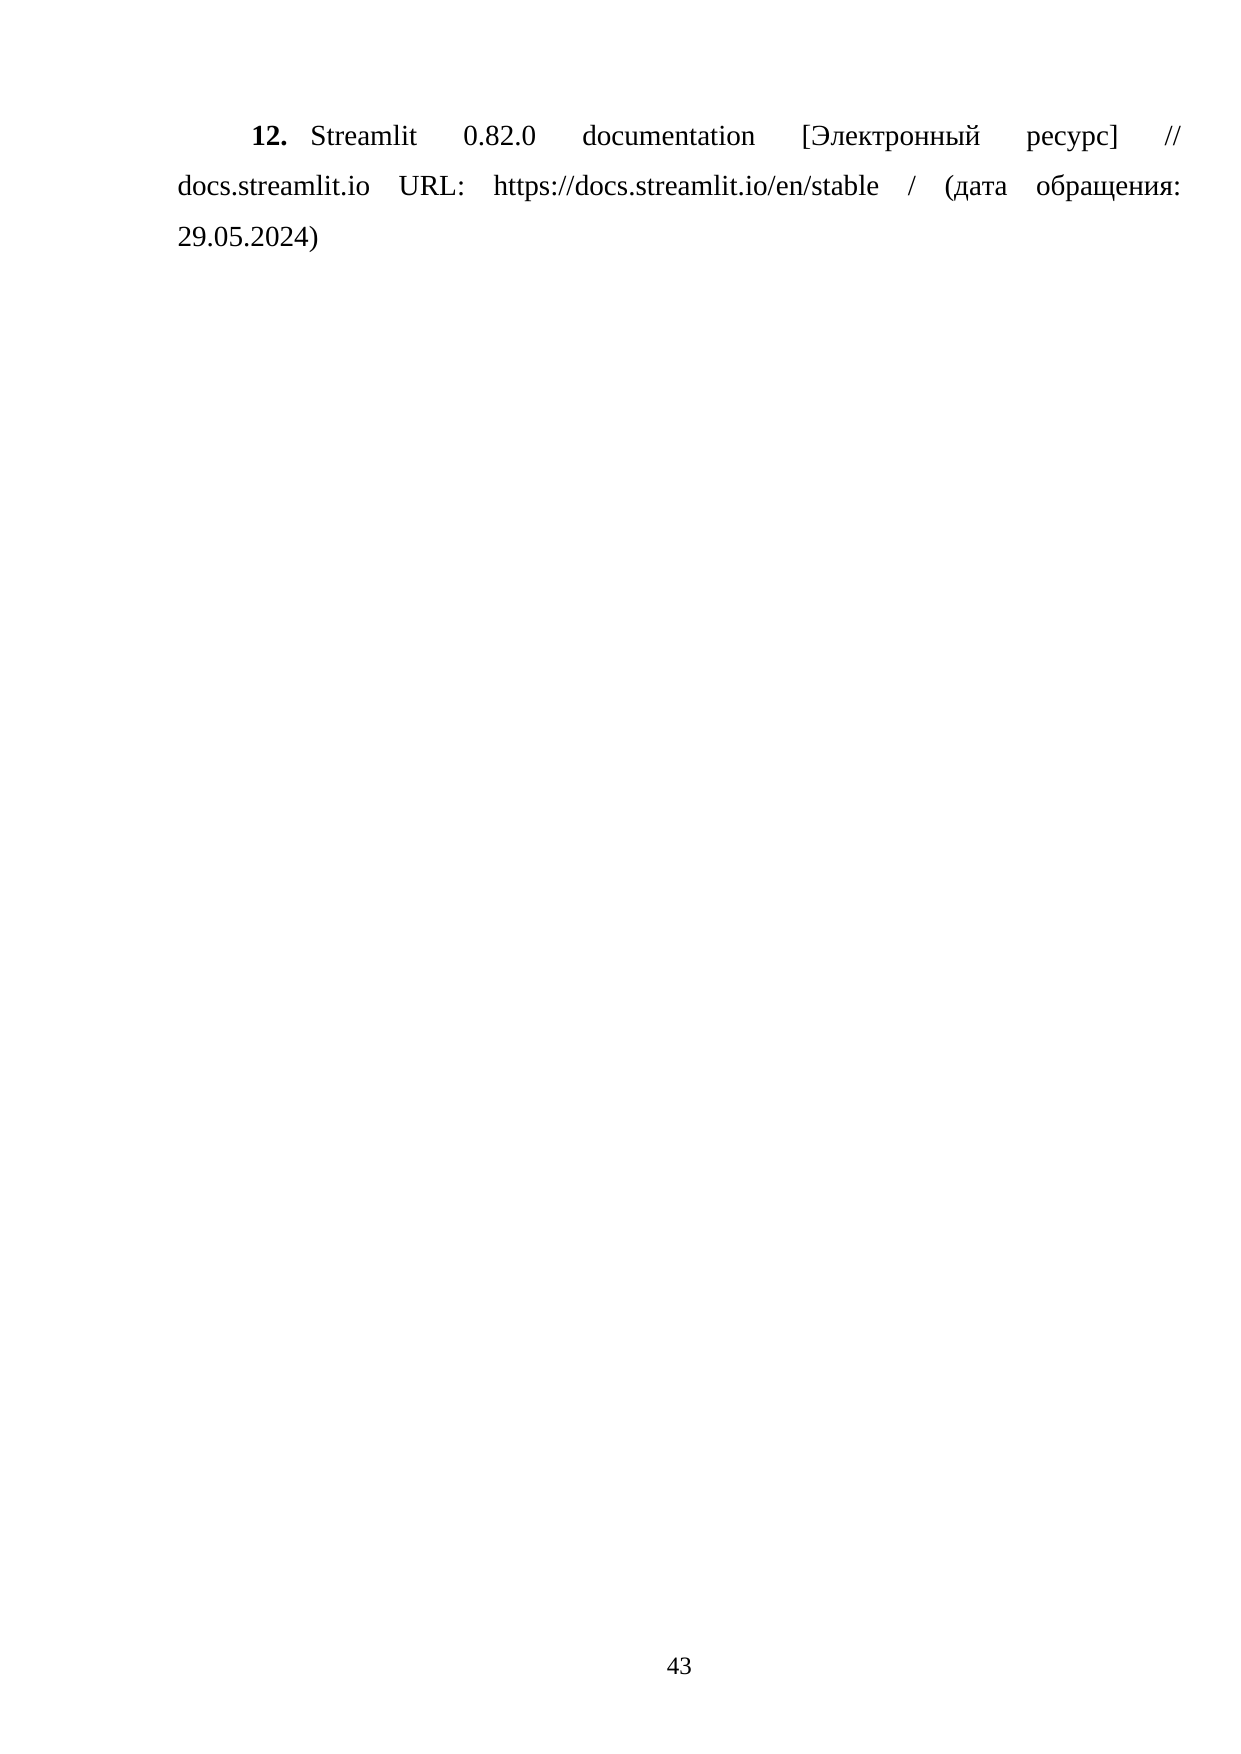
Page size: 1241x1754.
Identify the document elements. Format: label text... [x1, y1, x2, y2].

list Streamlit 0.82.0 documentation [Электронный ресурс] // docs.streamlit.io URL: https://docs.streamlit.io/en/stable / (дата обращения: 29.05.2024) [177, 118, 1181, 252]
